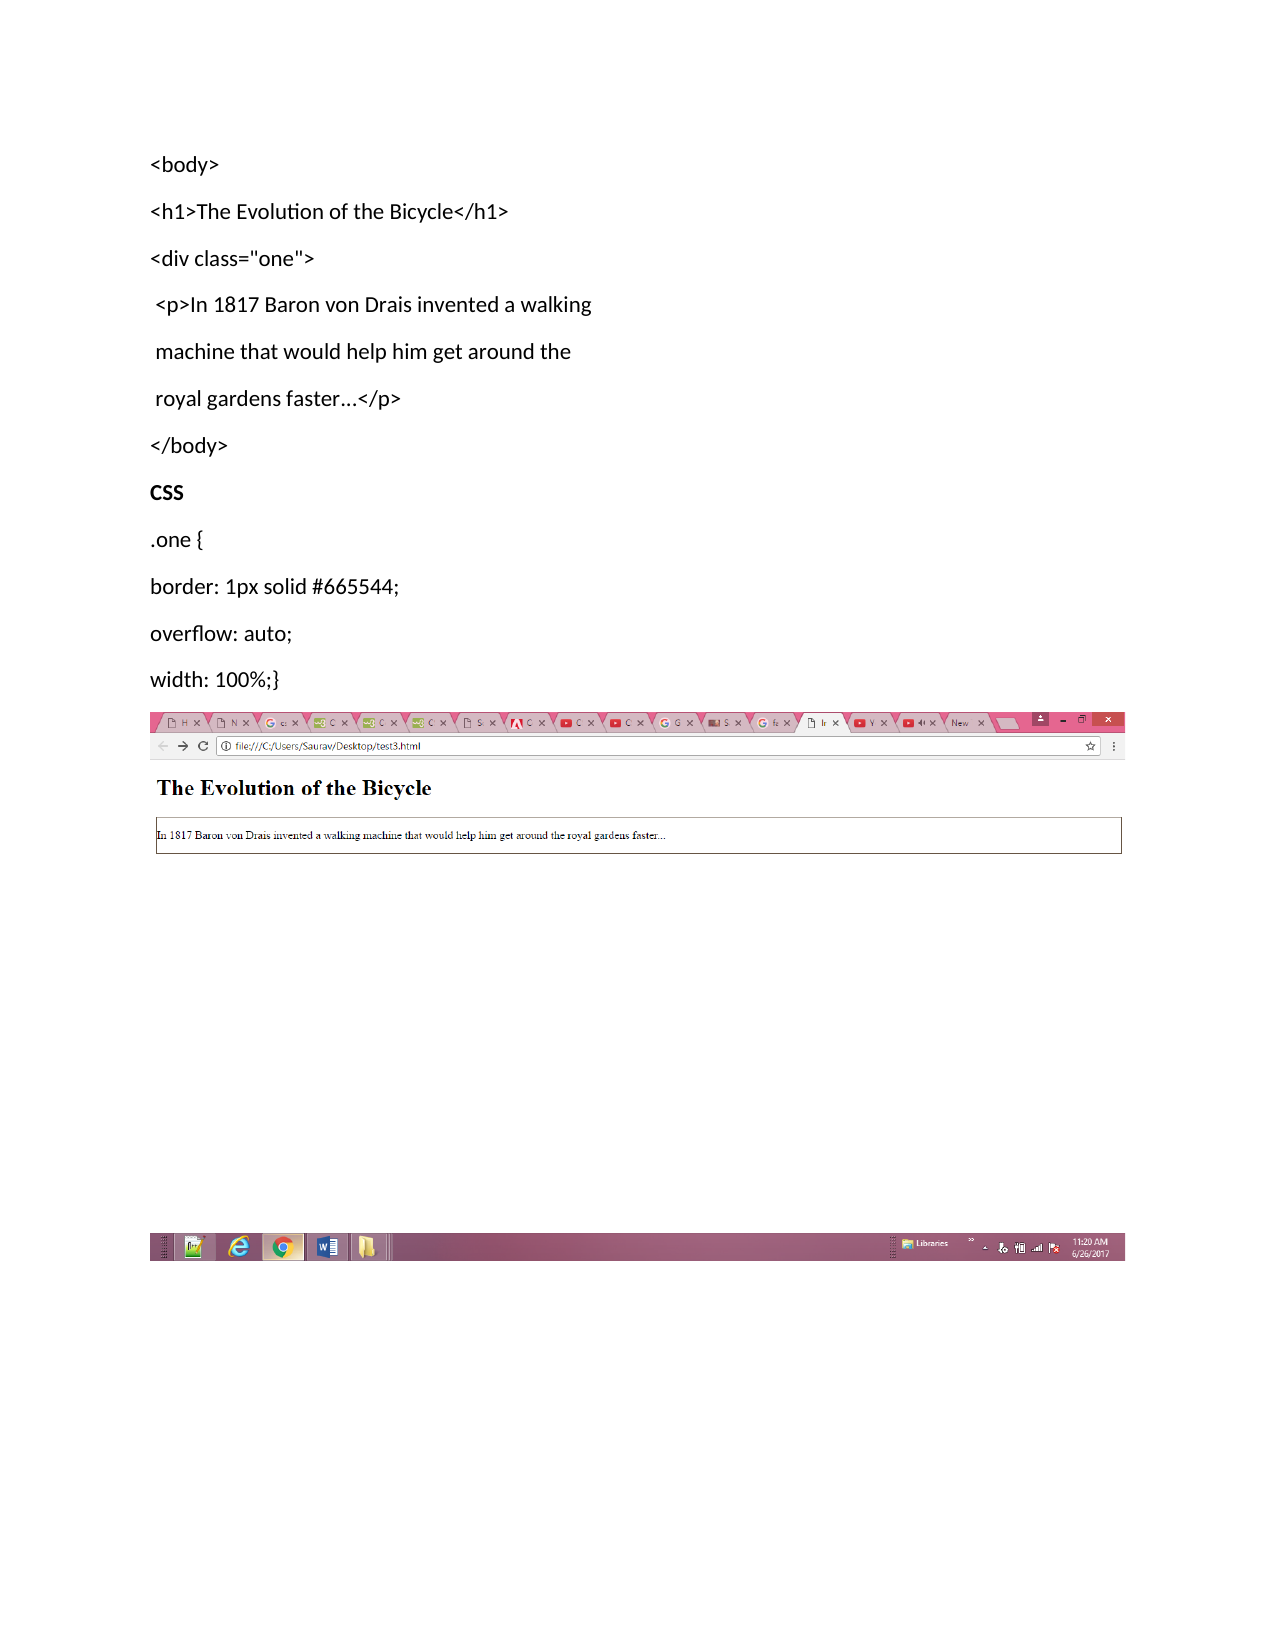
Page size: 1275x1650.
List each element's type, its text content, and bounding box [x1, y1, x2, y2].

text width: 100%;} [150, 666, 1125, 694]
text royal gardens faster...</p> [150, 384, 1125, 412]
text <p>In 1817 Baron von Drais invented a walking [150, 291, 1125, 319]
text .one { [150, 525, 1125, 553]
text CSS [150, 478, 1125, 506]
text <h1>The Evolution of the Bicycle</h1> [150, 197, 1125, 225]
picture [150, 712, 1125, 1261]
text </body> [150, 431, 1125, 459]
text <body> [150, 150, 1125, 178]
text <div class="one"> [150, 244, 1125, 272]
text machine that would help him get around the [150, 337, 1125, 366]
text border: 1px solid #665544; [150, 572, 1125, 600]
text overflow: auto; [150, 619, 1125, 647]
